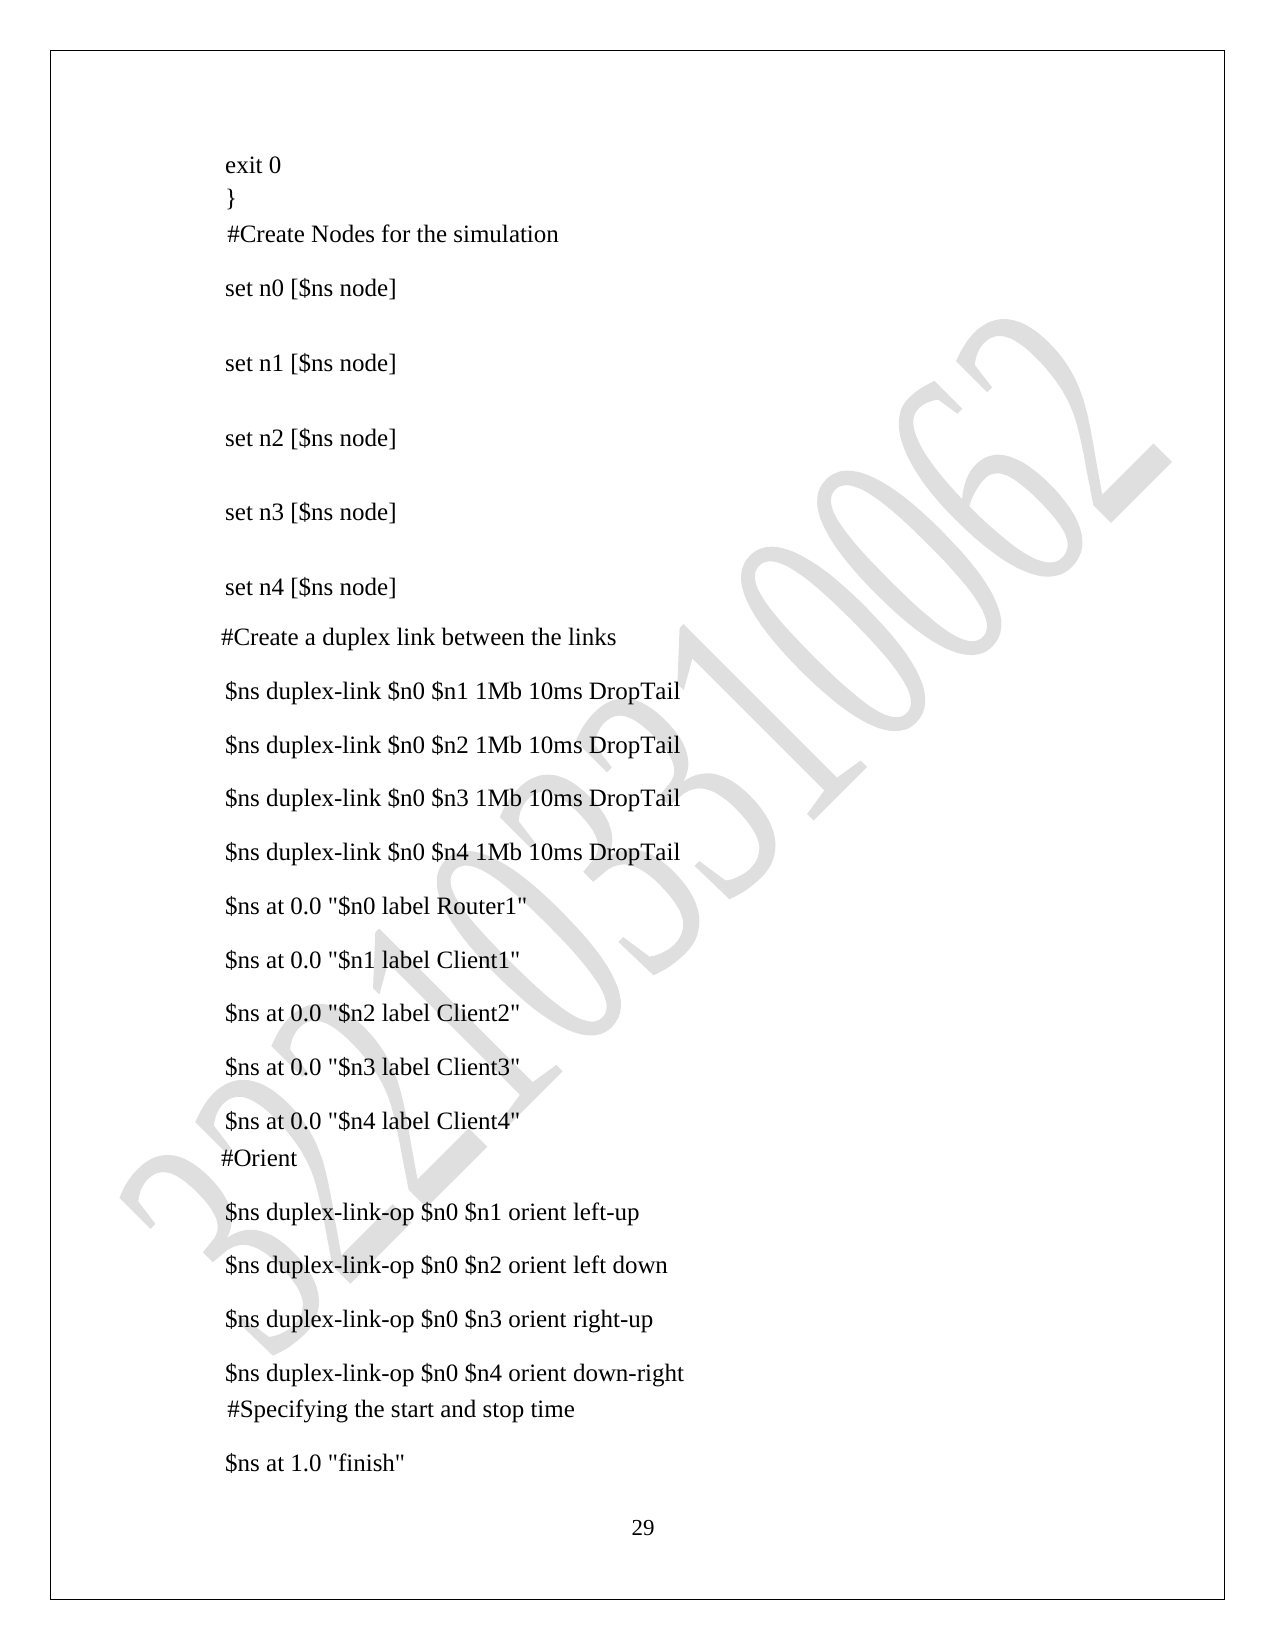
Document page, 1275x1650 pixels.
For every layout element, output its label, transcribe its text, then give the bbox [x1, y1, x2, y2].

text $ns duplex-link-op $n0 $n4 orient down-right [225, 1358, 1146, 1387]
text set n1 [$ns node] [225, 348, 440, 377]
text $ns duplex-link $n0 $n2 1Mb 10ms DropTail [225, 730, 1146, 758]
text $ns at 0.0 "$n3 label Client3" [225, 1052, 1146, 1081]
subtitle #Create Nodes for the simulation [139, 219, 1146, 248]
text set n0 [$ns node] [225, 273, 440, 302]
subtitle #Create a duplex link between the links [139, 622, 1146, 651]
text exit 0 [225, 150, 1146, 179]
text $ns at 0.0 "$n1 label Client1" [225, 945, 1146, 973]
text $ns duplex-link $n0 $n3 1Mb 10ms DropTail [225, 783, 1146, 812]
text $ns duplex-link $n0 $n1 1Mb 10ms DropTail [225, 676, 1146, 705]
text $ns duplex-link $n0 $n4 1Mb 10ms DropTail [225, 837, 1146, 866]
subtitle #Specifying the start and stop time [139, 1394, 1146, 1423]
text } [225, 183, 1146, 212]
text $ns duplex-link-op $n0 $n1 orient left-up [225, 1197, 1146, 1225]
text $ns duplex-link-op $n0 $n2 orient left down [225, 1250, 1146, 1279]
text $ns duplex-link-op $n0 $n3 orient right-up [225, 1304, 1146, 1333]
text $ns at 1.0 "finish" [225, 1448, 1146, 1477]
subtitle #Orient [139, 1143, 1146, 1171]
text $ns at 0.0 "$n4 label Client4" [225, 1106, 1146, 1135]
text set n2 [$ns node] [225, 423, 440, 451]
text set n3 [$ns node] [225, 497, 440, 526]
text $ns at 0.0 "$n0 label Router1" [225, 891, 1146, 920]
text set n4 [$ns node] [225, 572, 440, 601]
text $ns at 0.0 "$n2 label Client2" [225, 998, 1146, 1027]
